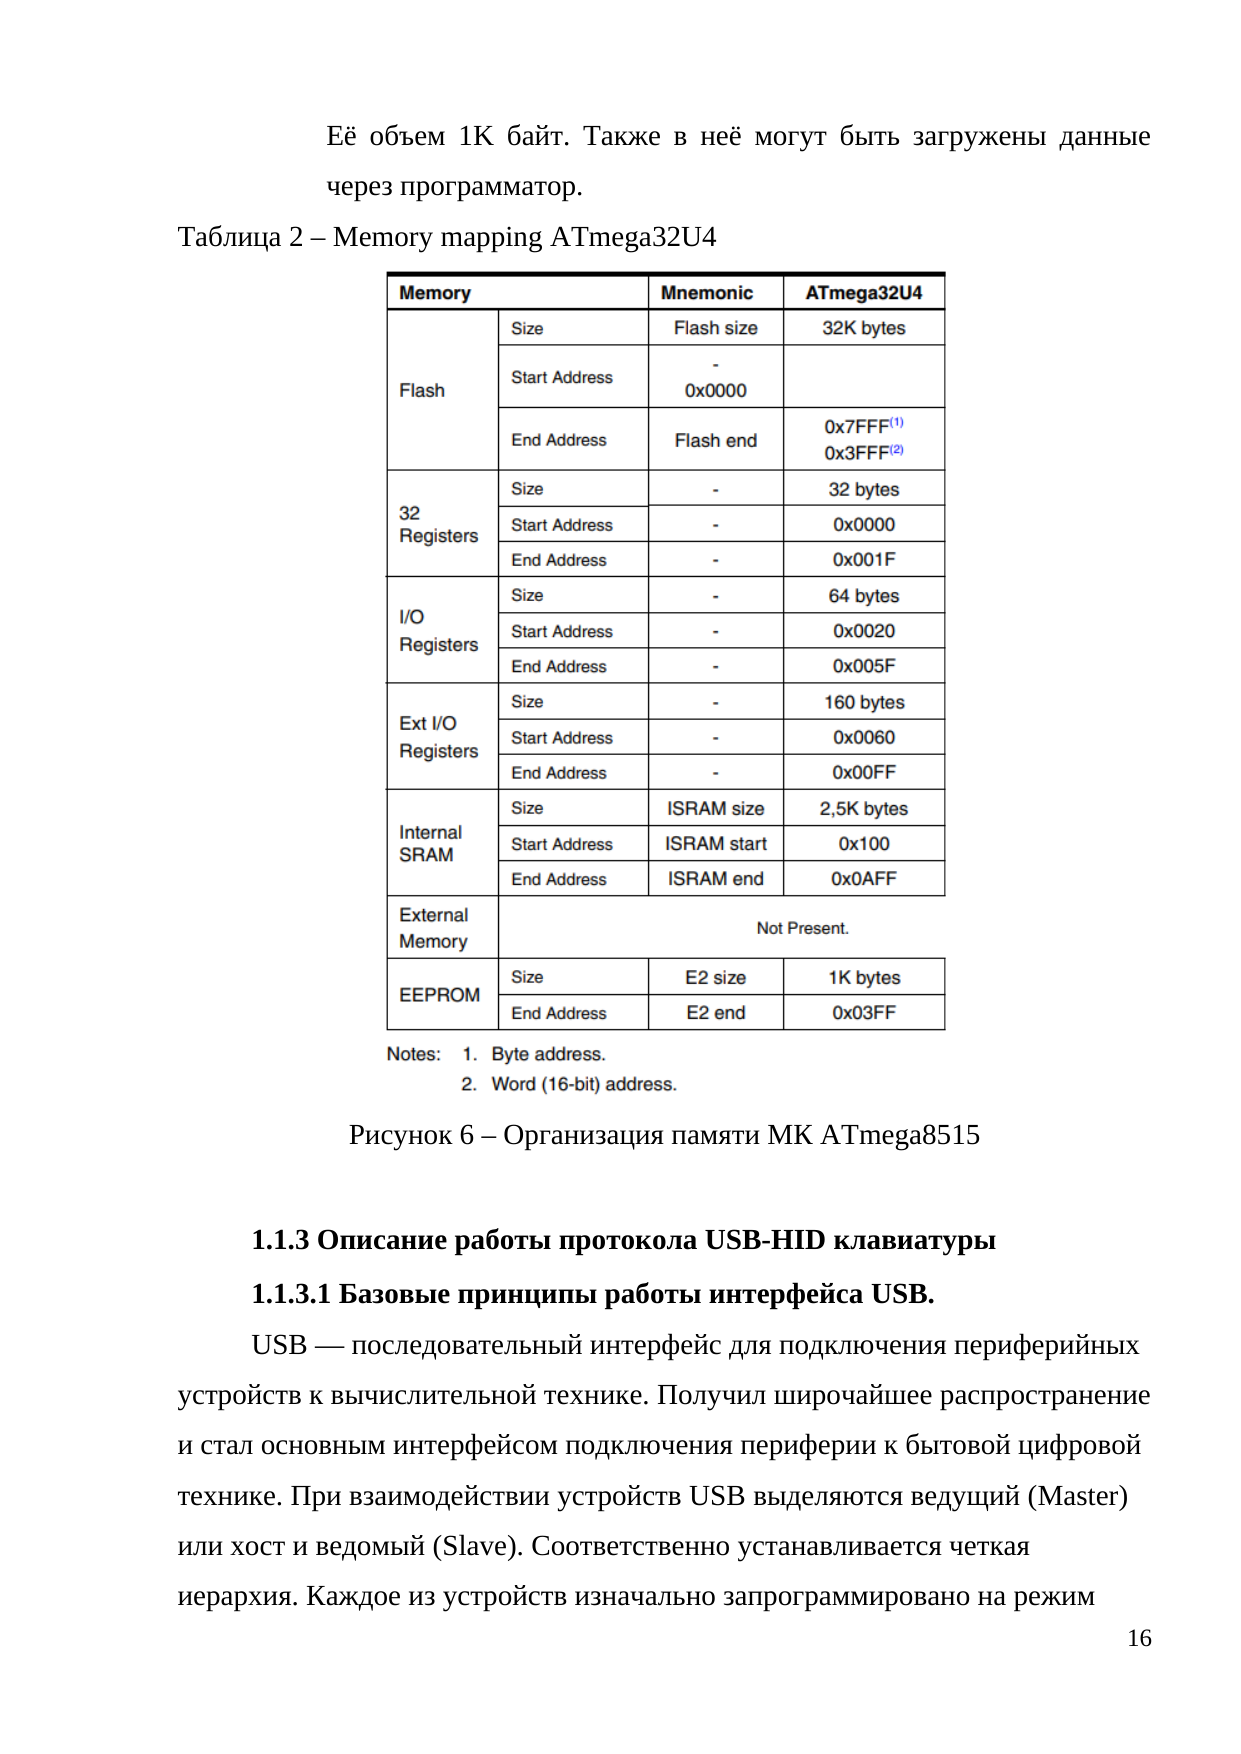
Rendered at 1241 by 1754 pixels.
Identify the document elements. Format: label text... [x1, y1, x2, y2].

text Рисунок 6 – Организация памяти МК ATmega8515 [177, 1117, 1152, 1151]
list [288, 118, 1152, 202]
subtitle 1.1.3 Описание работы протокола USB-HID клавиатуры [177, 1222, 1152, 1256]
subtitle 1.1.3.1 Базовые принципы работы интерфейса USB. [177, 1276, 1152, 1310]
text Таблица 2 – Memory mapping ATmega32U4 [177, 219, 1152, 252]
picture [383, 269, 946, 1103]
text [177, 1327, 1152, 1612]
